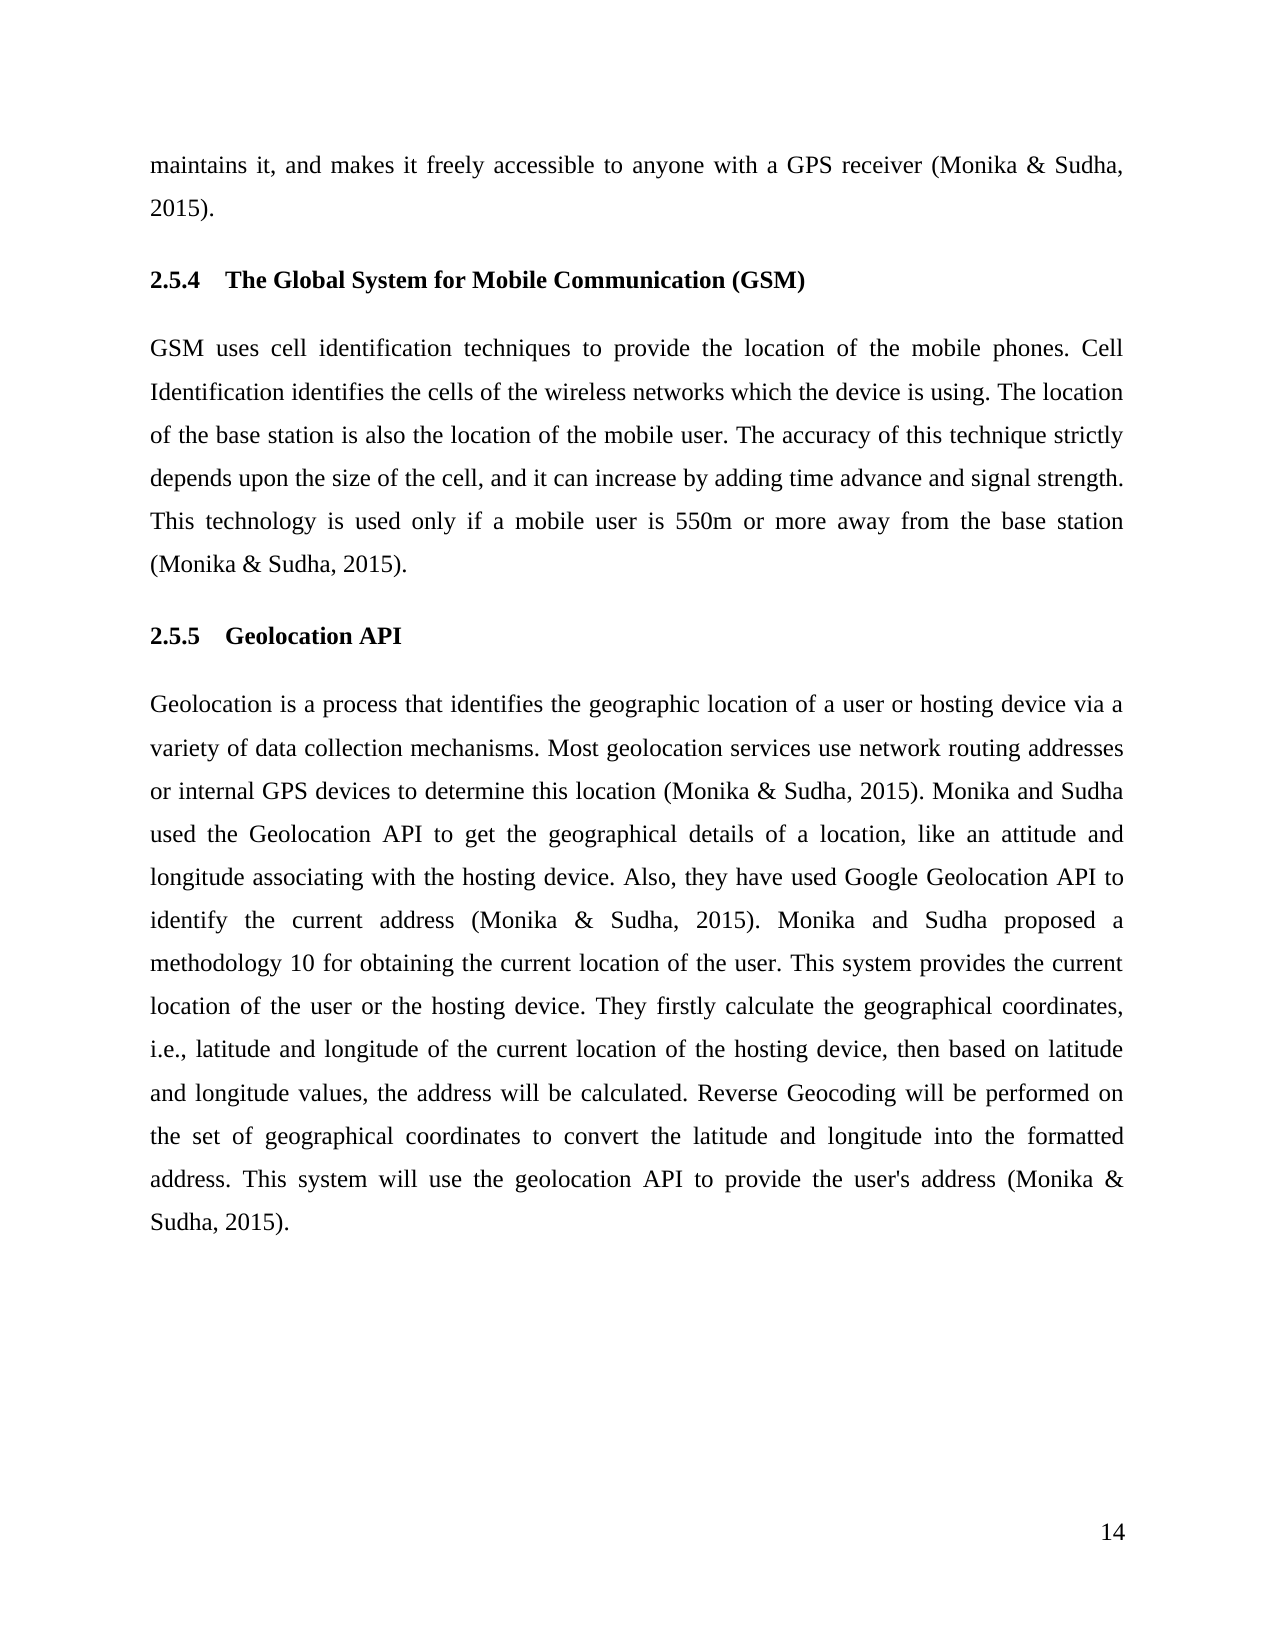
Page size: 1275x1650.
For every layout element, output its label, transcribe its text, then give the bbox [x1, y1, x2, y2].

subtitle Geolocation API [150, 621, 1125, 650]
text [150, 150, 1125, 222]
text GSM uses cell identification techniques to provide the location of the mobile phones. Cell Identification identifies the cells of the wireless networks which the device is using. The location of the base station is also the location of the mobile user. The accuracy of this technique strictly depends upon the size of the cell, and it can increase by adding time advance and signal strength. This technology is used only if a mobile user is 550m or more away from the base station (Monika & Sudha, 2015). [150, 333, 1125, 578]
subtitle The Global System for Mobile Communication (GSM) [150, 265, 1125, 294]
text Geolocation is a process that identifies the geographic location of a user or hosting device via a variety of data collection mechanisms. Most geolocation services use network routing addresses or internal GPS devices to determine this location (Monika & Sudha, 2015). Monika and Sudha used the Geolocation API to get the geographical details of a location, like an attitude and longitude associating with the hosting device. Also, they have used Google Geolocation API to identify the current address (Monika & Sudha, 2015). Monika and Sudha proposed a methodology 10 for obtaining the current location of the user. This system provides the current location of the user or the hosting device. They firstly calculate the geographical coordinates, i.e., latitude and longitude of the current location of the hosting device, then based on latitude and longitude values, the address will be calculated. Reverse Geocoding will be performed on the set of geographical coordinates to convert the latitude and longitude into the formatted address. This system will use the geolocation API to provide the user's address (Monika & Sudha, 2015). [150, 689, 1125, 1236]
